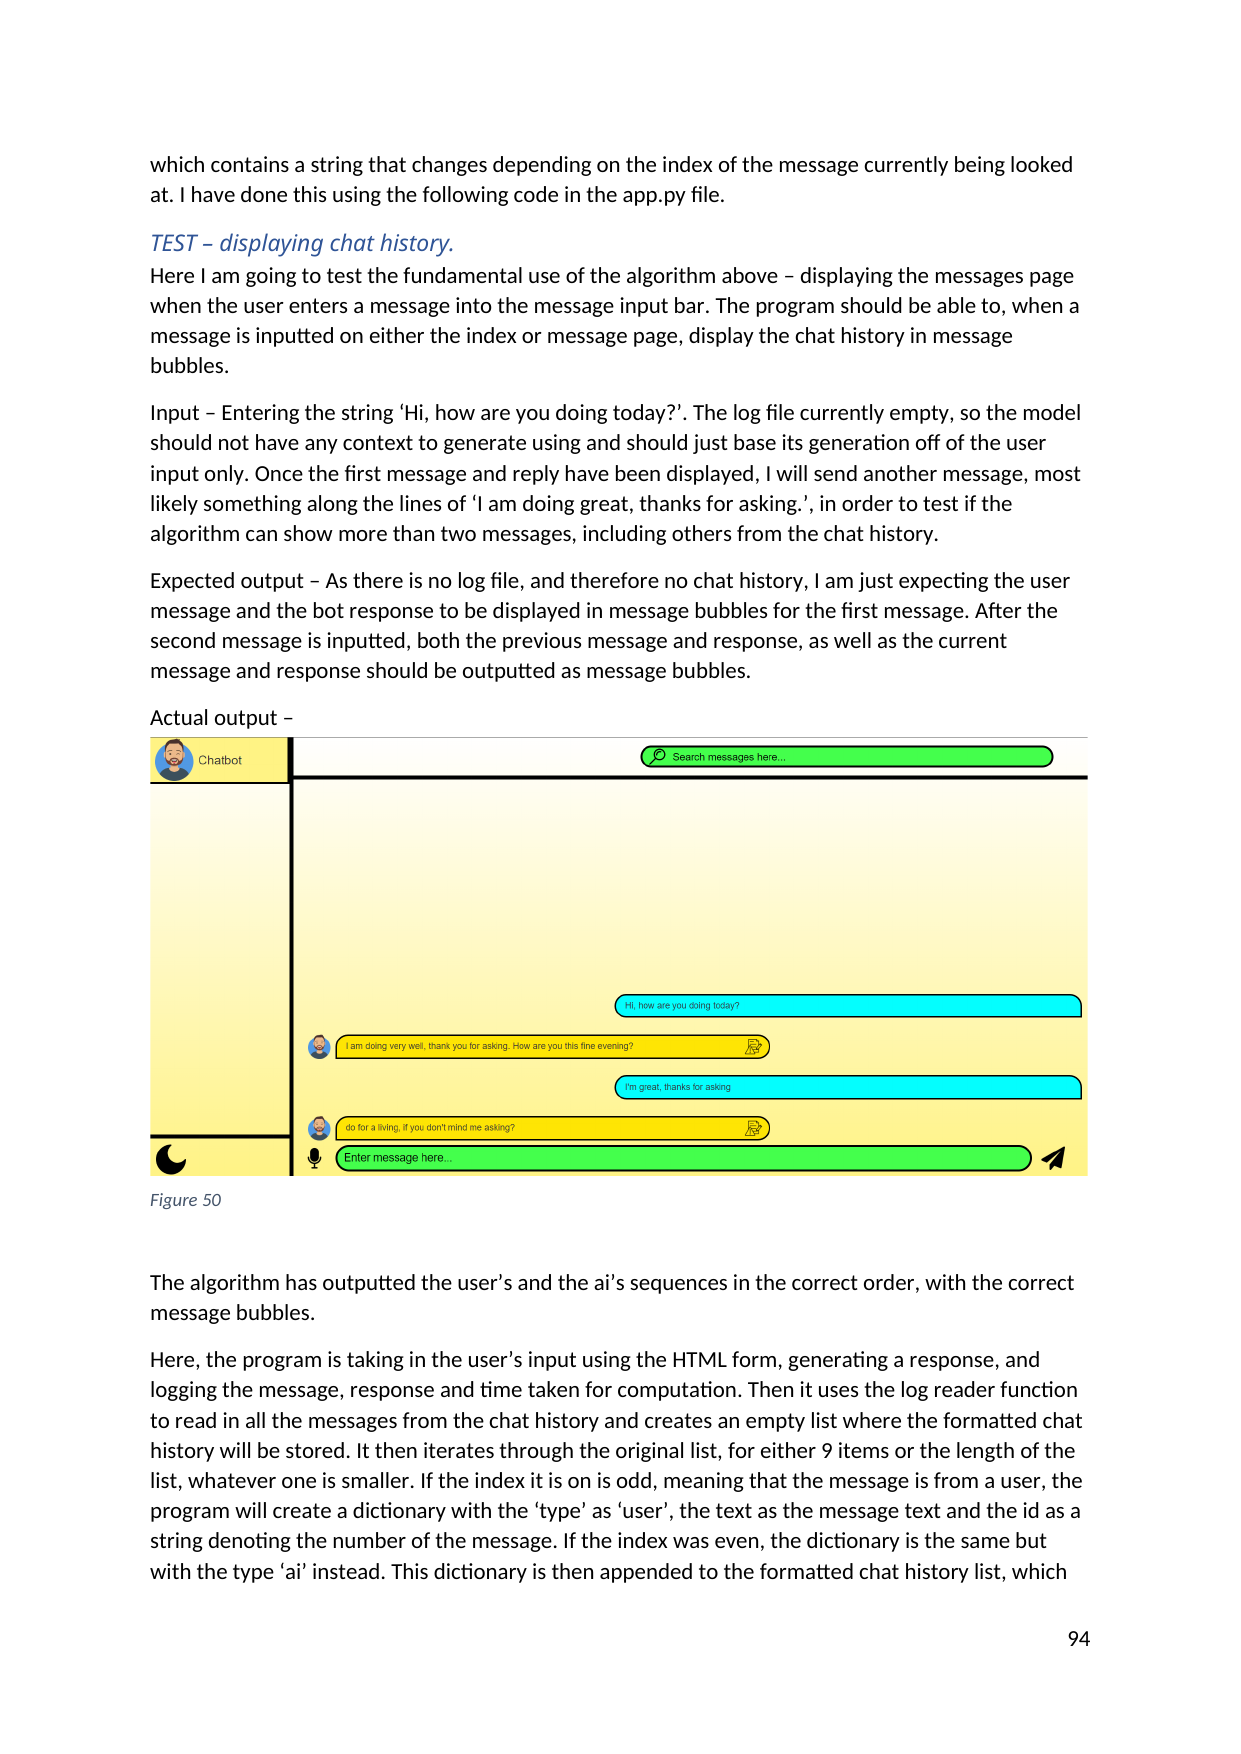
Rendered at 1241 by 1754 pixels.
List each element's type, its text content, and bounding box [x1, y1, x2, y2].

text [150, 1268, 1090, 1568]
picture [150, 660, 1087, 1098]
text Here I am going to test the fundamental use of the algorithm above – displaying the messages page when the user enters a message into the message input bar. The program should be able to, when a message is inputted on either the index or message page, display the chat history in message bubbles. [150, 184, 1090, 302]
text Actual output – [150, 626, 1090, 654]
text Input – Entering the string ‘Hi, how are you doing today?’. The log file currently empty, so the model should not have any context to generate using and should just base its generation off of the user input only. Once the first message and reply have been displayed, I will send another message, most likely something along the lines of ‘I am doing great, thanks for asking.’, in order to test if the algorithm can show more than two messages, including others from the chat history. [150, 321, 1090, 470]
text Expected output – As there is no log file, and therefore no chat history, I am just expecting the user message and the bot response to be displayed in message bubbles for the first message. After the second message is inputted, both the previous message and response, as well as the current message and response should be outputted as message bubbles. [150, 489, 1090, 608]
text The algorithm has outputted the user’s and the ai’s sequences in the correct order, with the correct message bubbles. [150, 1134, 1090, 1249]
subtitle TEST – displaying chat history. [150, 150, 1090, 181]
